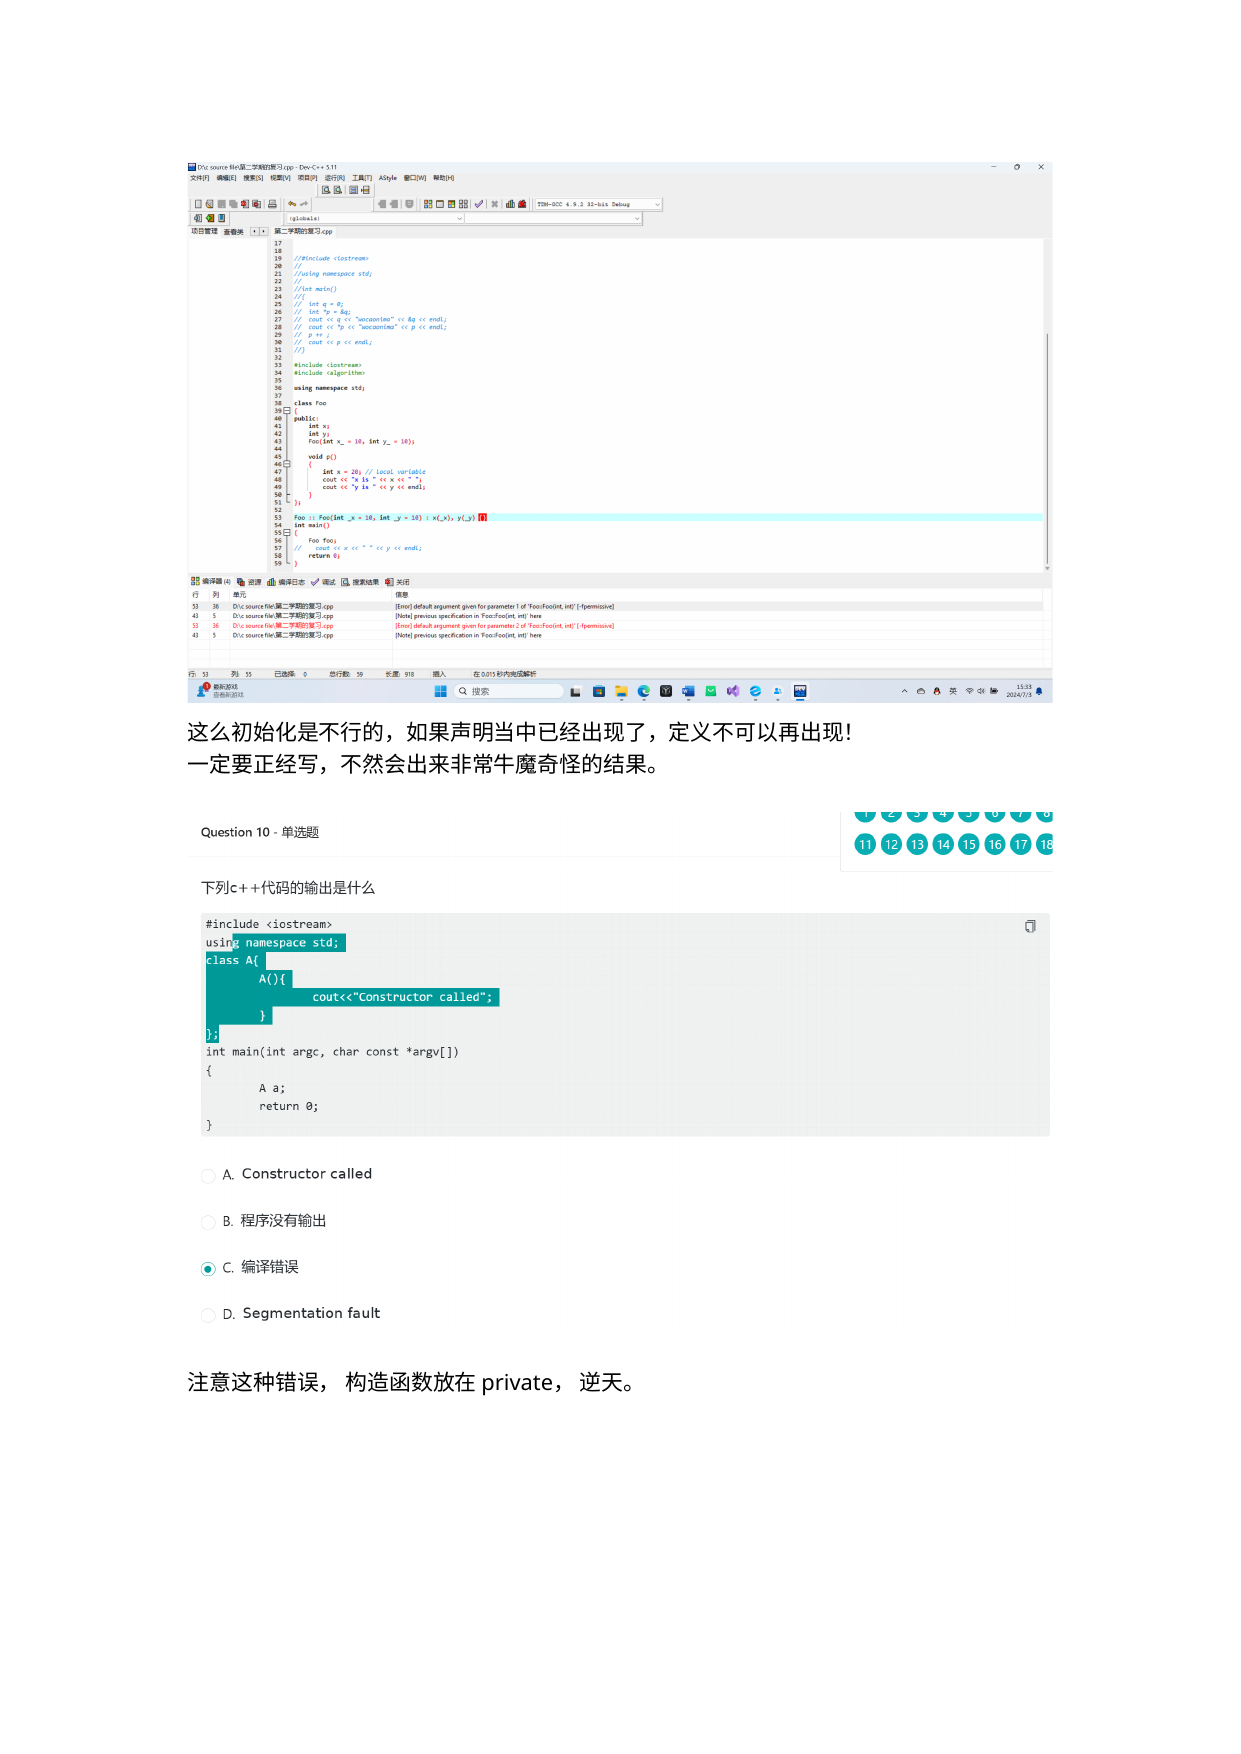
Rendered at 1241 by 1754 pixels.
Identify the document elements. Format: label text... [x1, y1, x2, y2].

picture [187, 812, 1053, 1336]
text 注意这种错误， 构造函数放在private， 逆天。 [187, 1364, 1053, 1397]
picture [187, 162, 1053, 703]
text 这么初始化是不行的，如果声明当中已经出现了，定义不可以再出现！ [187, 714, 1053, 747]
text 一定要正经写，不然会出来非常牛魔奇怪的结果。 [187, 747, 1053, 779]
